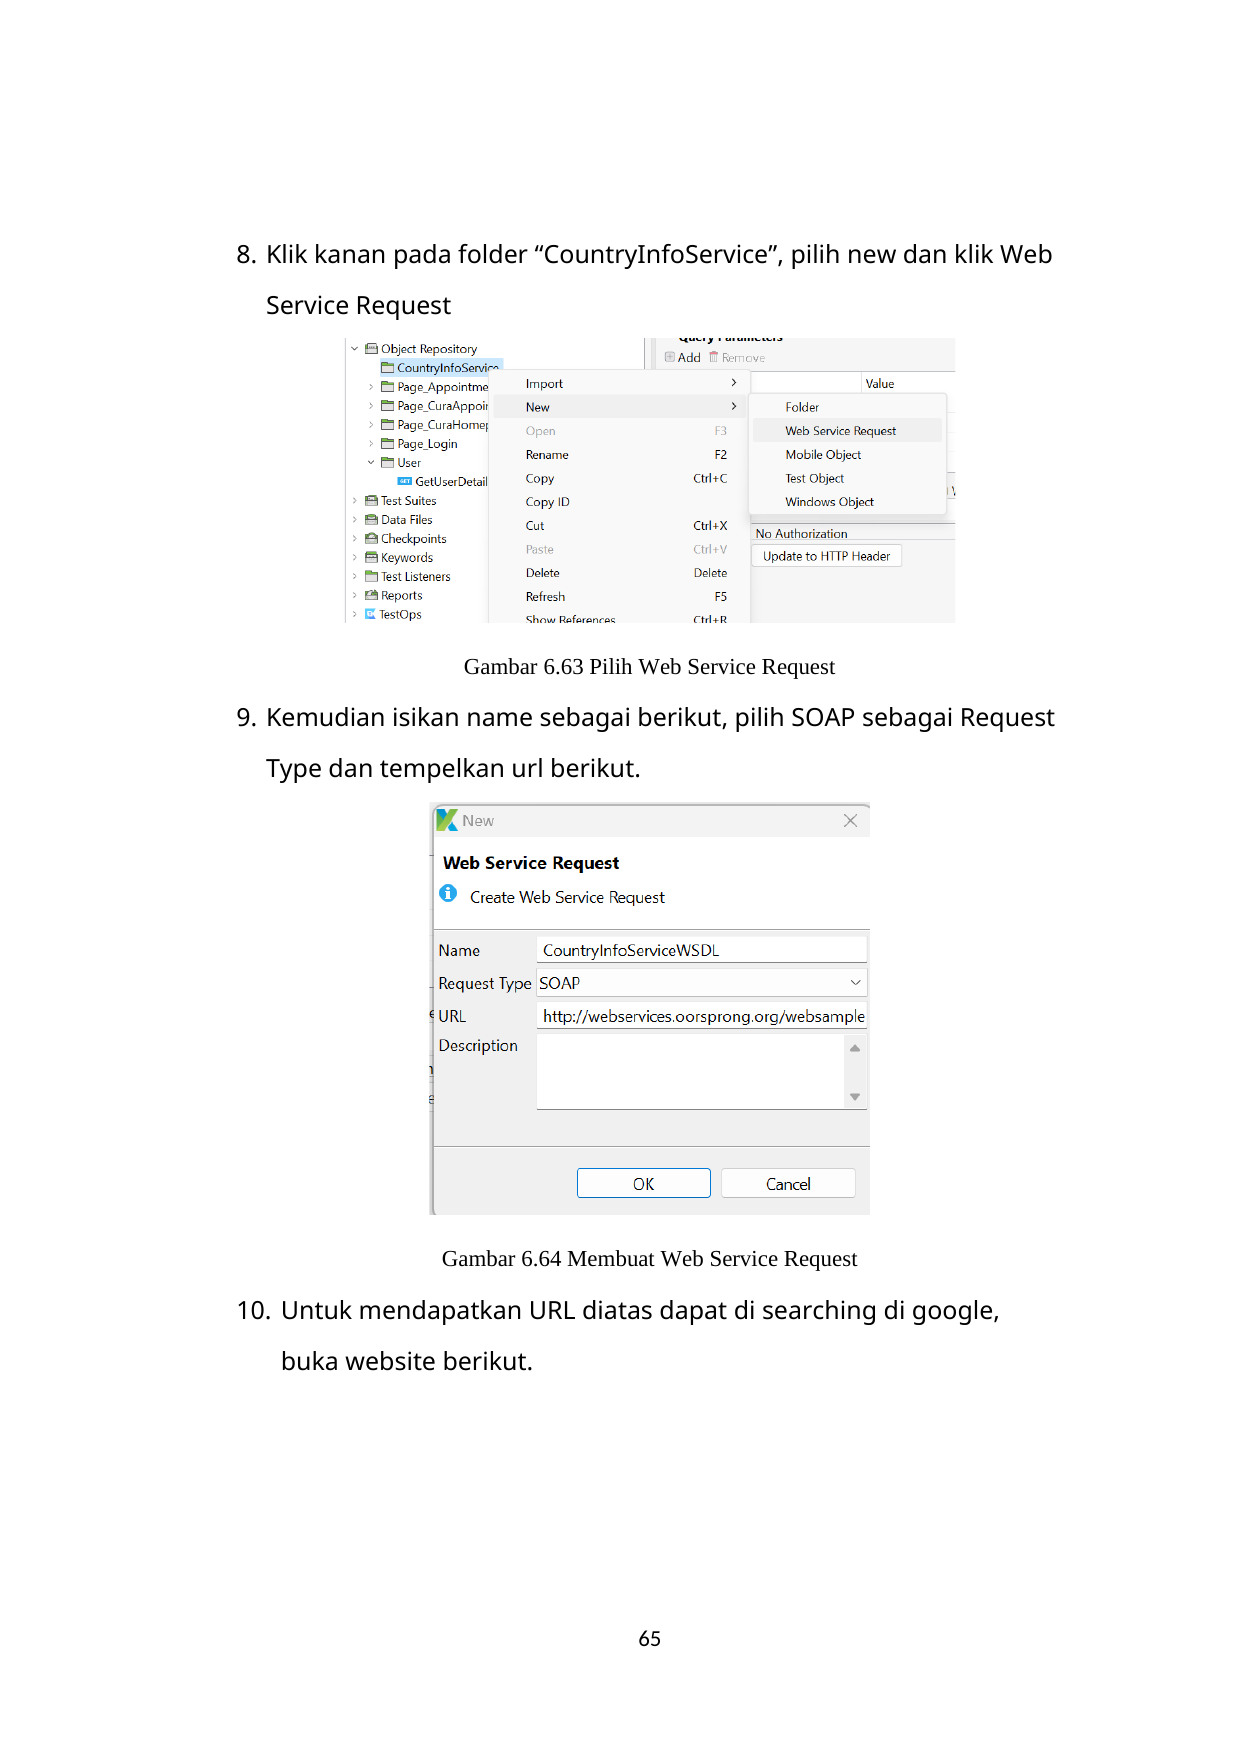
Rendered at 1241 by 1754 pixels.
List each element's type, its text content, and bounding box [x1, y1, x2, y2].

list Kemudian isikan name sebagai berikut, pilih SOAP sebagai Request Type dan tempelkan url berikut. [236, 700, 1063, 785]
list Klik kanan pada folder “CountryInfoService”, pilih new dan klik Web Service Request [236, 236, 1063, 321]
list Untuk mendapatkan URL diatas dapat di searching di google, buka website berikut. [236, 1292, 1063, 1377]
picture [429, 802, 870, 1215]
picture [343, 338, 956, 623]
